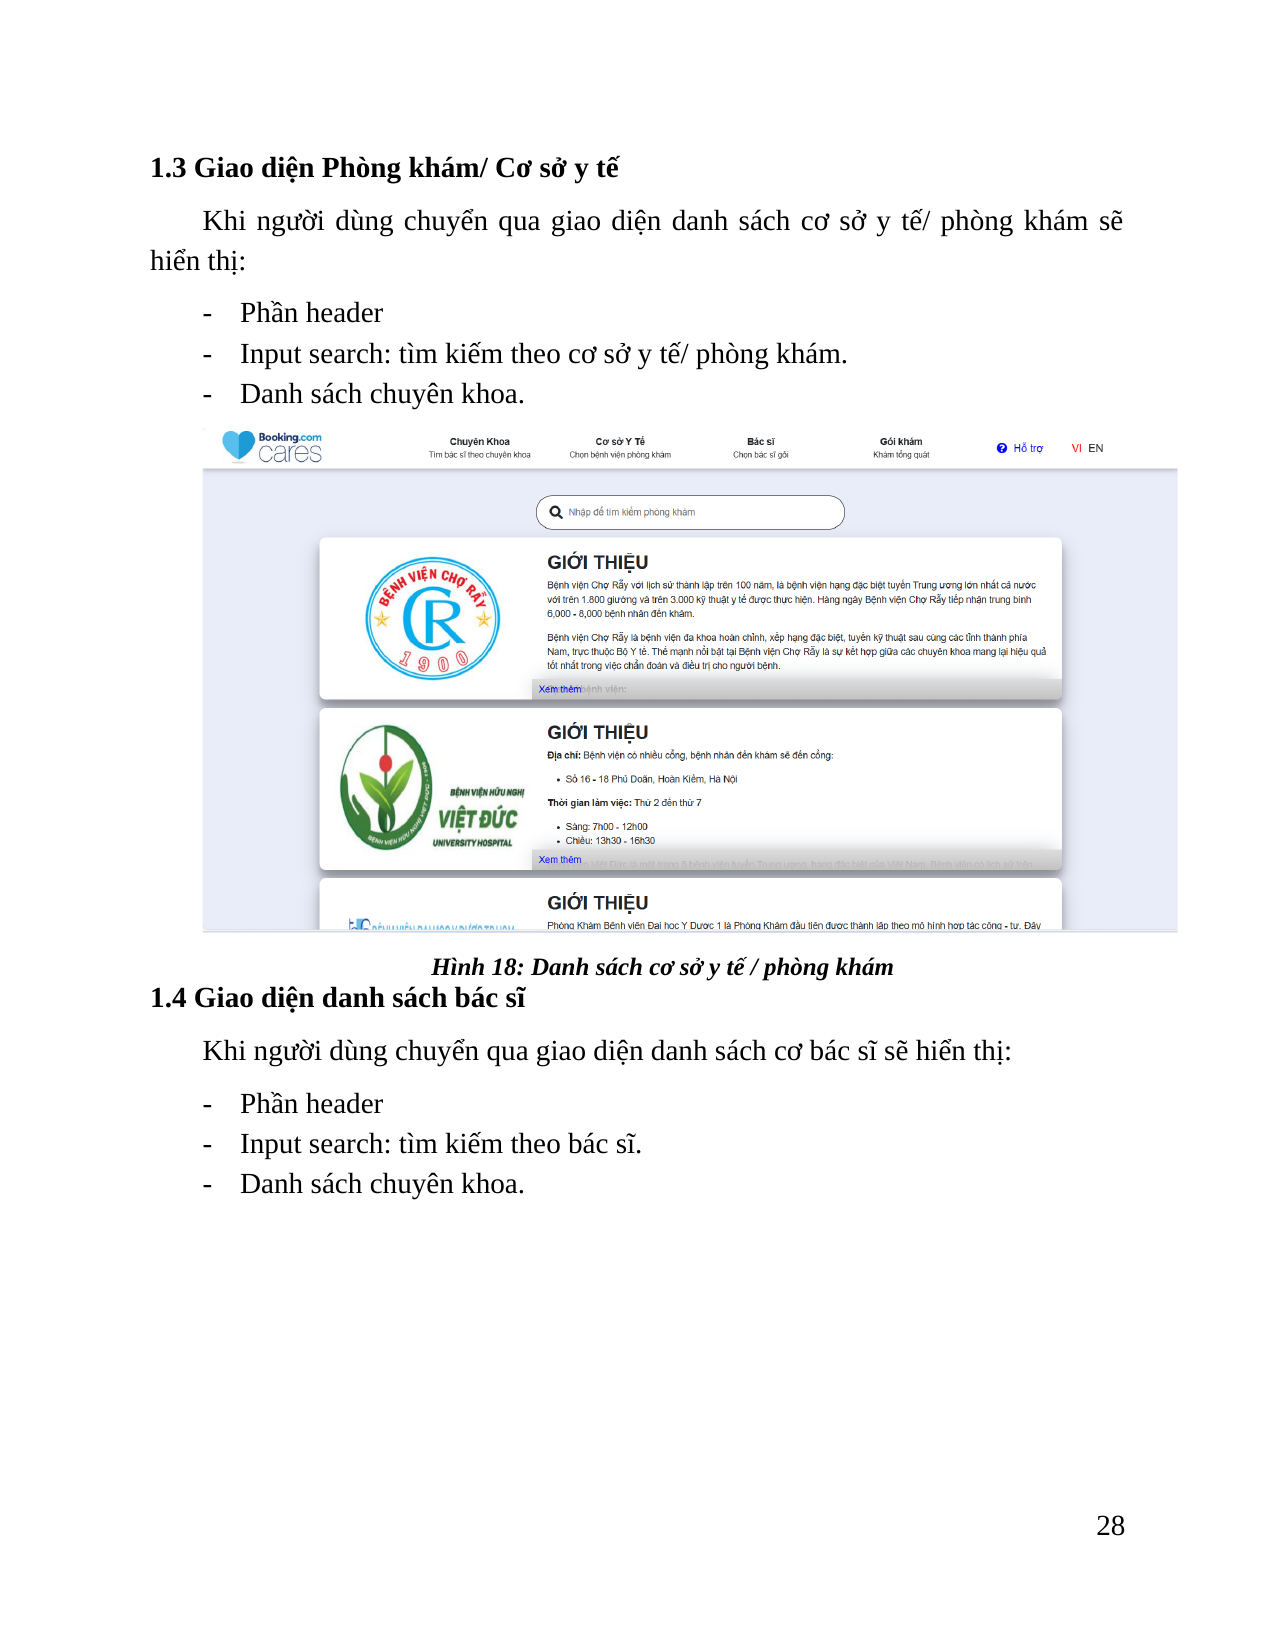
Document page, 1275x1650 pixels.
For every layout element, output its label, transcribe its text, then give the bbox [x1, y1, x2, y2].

list Input search: tìm kiếm theo bác sĩ. [202, 1126, 1125, 1159]
text Khi người dùng chuyển qua giao diện danh sách cơ sở y tế/ phòng khám sẽ hiển thị: [150, 203, 1125, 276]
list Danh sách chuyên khoa. [202, 376, 1125, 409]
subtitle 1.3 Giao diện Phòng khám/ Cơ sở y tế [150, 150, 1125, 183]
picture [202, 428, 1178, 933]
list Input search: tìm kiếm theo cơ sở y tế/ phòng khám. [202, 336, 1125, 369]
subtitle 1.4 Giao diện danh sách bác sĩ [150, 980, 1125, 1014]
text Khi người dùng chuyển qua giao diện danh sách cơ bác sĩ sẽ hiển thị: [150, 1033, 1125, 1067]
list Danh sách chuyên khoa. [202, 1166, 1125, 1200]
list Phần header [202, 296, 1125, 329]
list Phần header [202, 1086, 1125, 1119]
